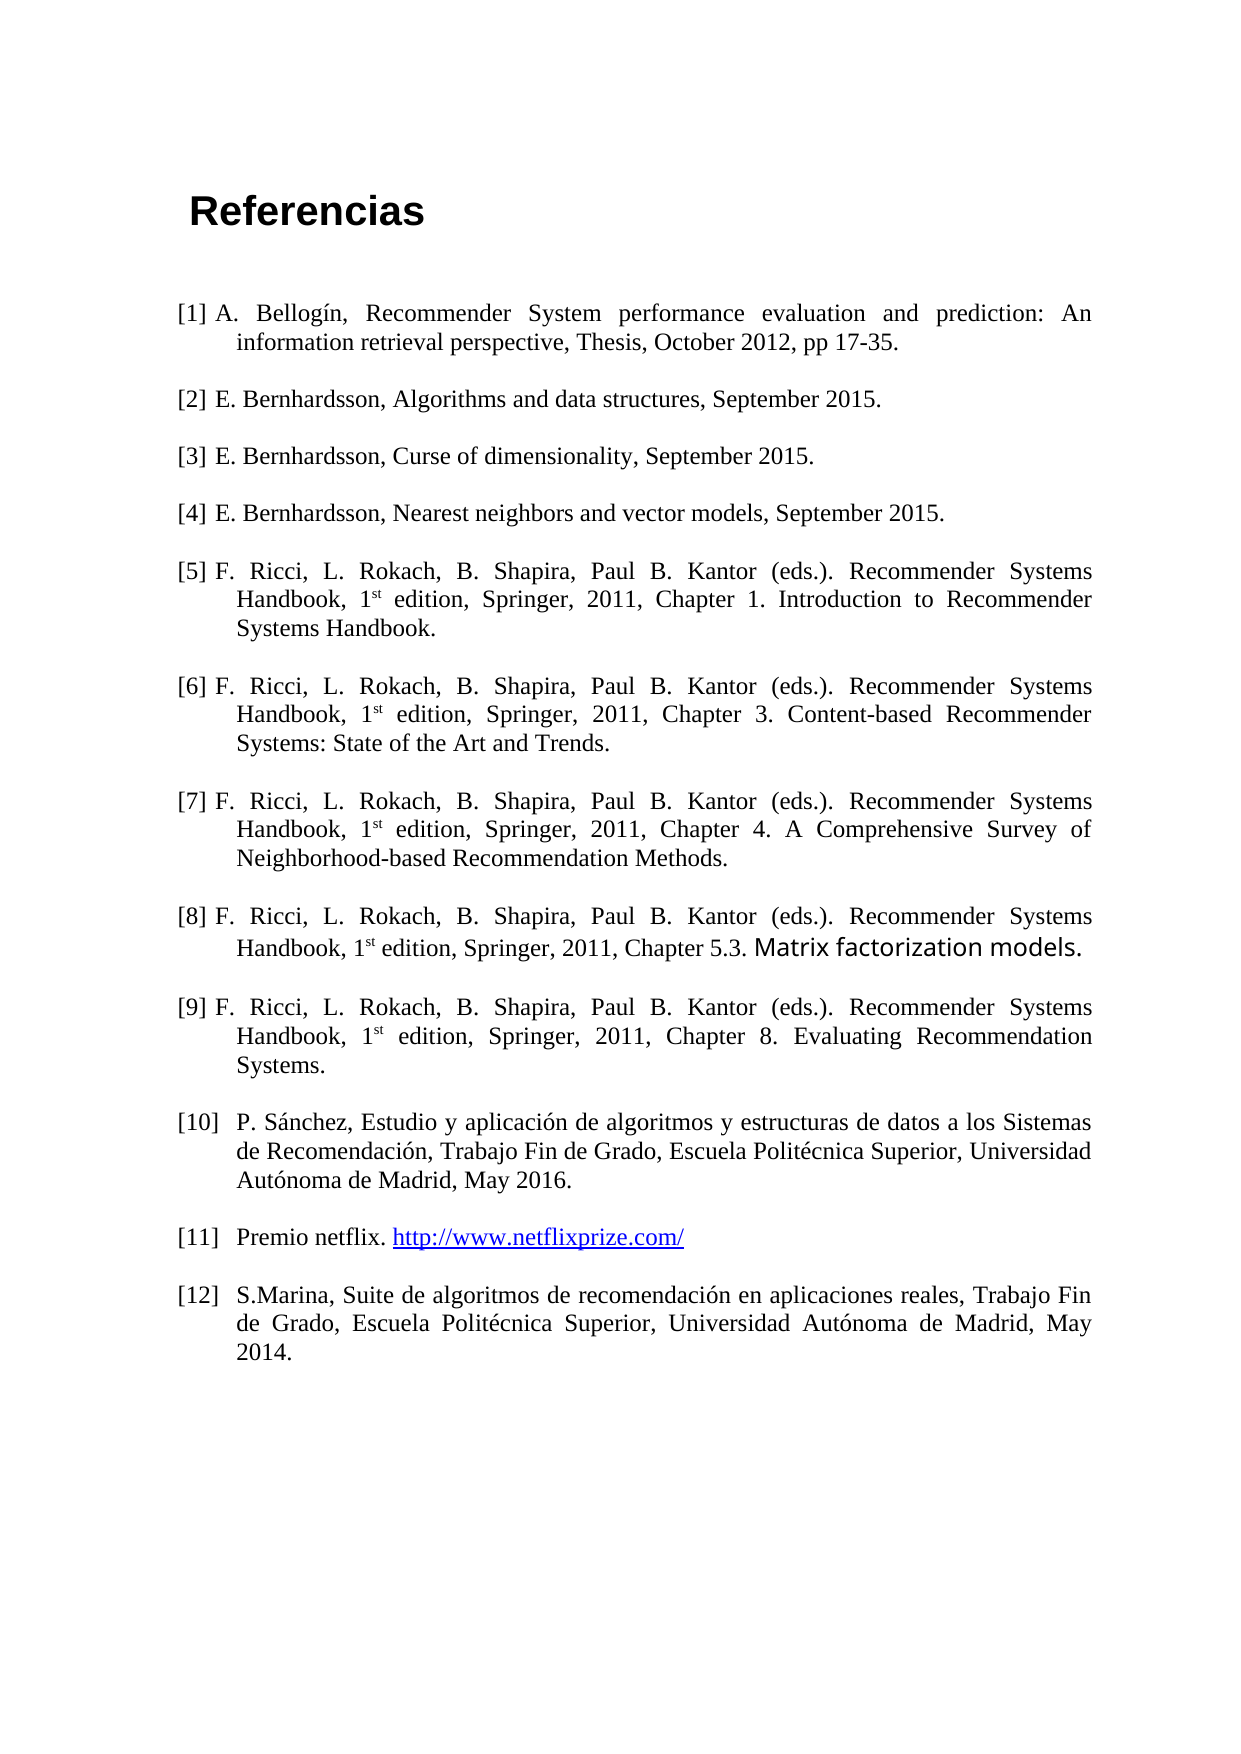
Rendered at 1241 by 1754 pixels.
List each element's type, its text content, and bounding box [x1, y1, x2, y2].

list P. Sánchez, Estudio y aplicación de algoritmos y estructuras de datos a los Sistemas de Recomendación, Trabajo Fin de Grado, Escuela Politécnica Superior, Universidad Autónoma de Madrid, May 2016. [177, 1107, 1092, 1193]
subtitle Referencias [189, 186, 1063, 234]
list F. Ricci, L. Rokach, B. Shapira, Paul B. Kantor (eds.). Recommender Systems Handbook, 1st edition, Springer, 2011, Chapter 5.3. Matrix factorization models. [177, 901, 1092, 963]
list F. Ricci, L. Rokach, B. Shapira, Paul B. Kantor (eds.). Recommender Systems Handbook, 1st edition, Springer, 2011, Chapter 8. Evaluating Recommendation Systems. [177, 992, 1092, 1078]
list F. Ricci, L. Rokach, B. Shapira, Paul B. Kantor (eds.). Recommender Systems Handbook, 1st edition, Springer, 2011, Chapter 1. Introduction to Recommender Systems Handbook. [177, 556, 1092, 642]
list E. Bernhardsson, Algorithms and data structures, September 2015. [177, 384, 1092, 413]
list E. Bernhardsson, Curse of dimensionality, September 2015. [177, 441, 1092, 470]
list F. Ricci, L. Rokach, B. Shapira, Paul B. Kantor (eds.). Recommender Systems Handbook, 1st edition, Springer, 2011, Chapter 4. A Comprehensive Survey of Neighborhood-based Recommendation Methods. [177, 786, 1092, 872]
list Premio netflix. http://www.netflixprize.com/ [177, 1222, 1092, 1251]
list A. Bellogín, Recommender System performance evaluation and prediction: An information retrieval perspective, Thesis, October 2012, pp 17-35. [177, 298, 1092, 355]
list S.Marina, Suite de algoritmos de recomendación en aplicaciones reales, Trabajo Fin de Grado, Escuela Politécnica Superior, Universidad Autónoma de Madrid, May 2014. [177, 1280, 1092, 1366]
list F. Ricci, L. Rokach, B. Shapira, Paul B. Kantor (eds.). Recommender Systems Handbook, 1st edition, Springer, 2011, Chapter 3. Content-based Recommender Systems: State of the Art and Trends. [177, 671, 1092, 757]
list E. Bernhardsson, Nearest neighbors and vector models, September 2015. [177, 498, 1092, 527]
